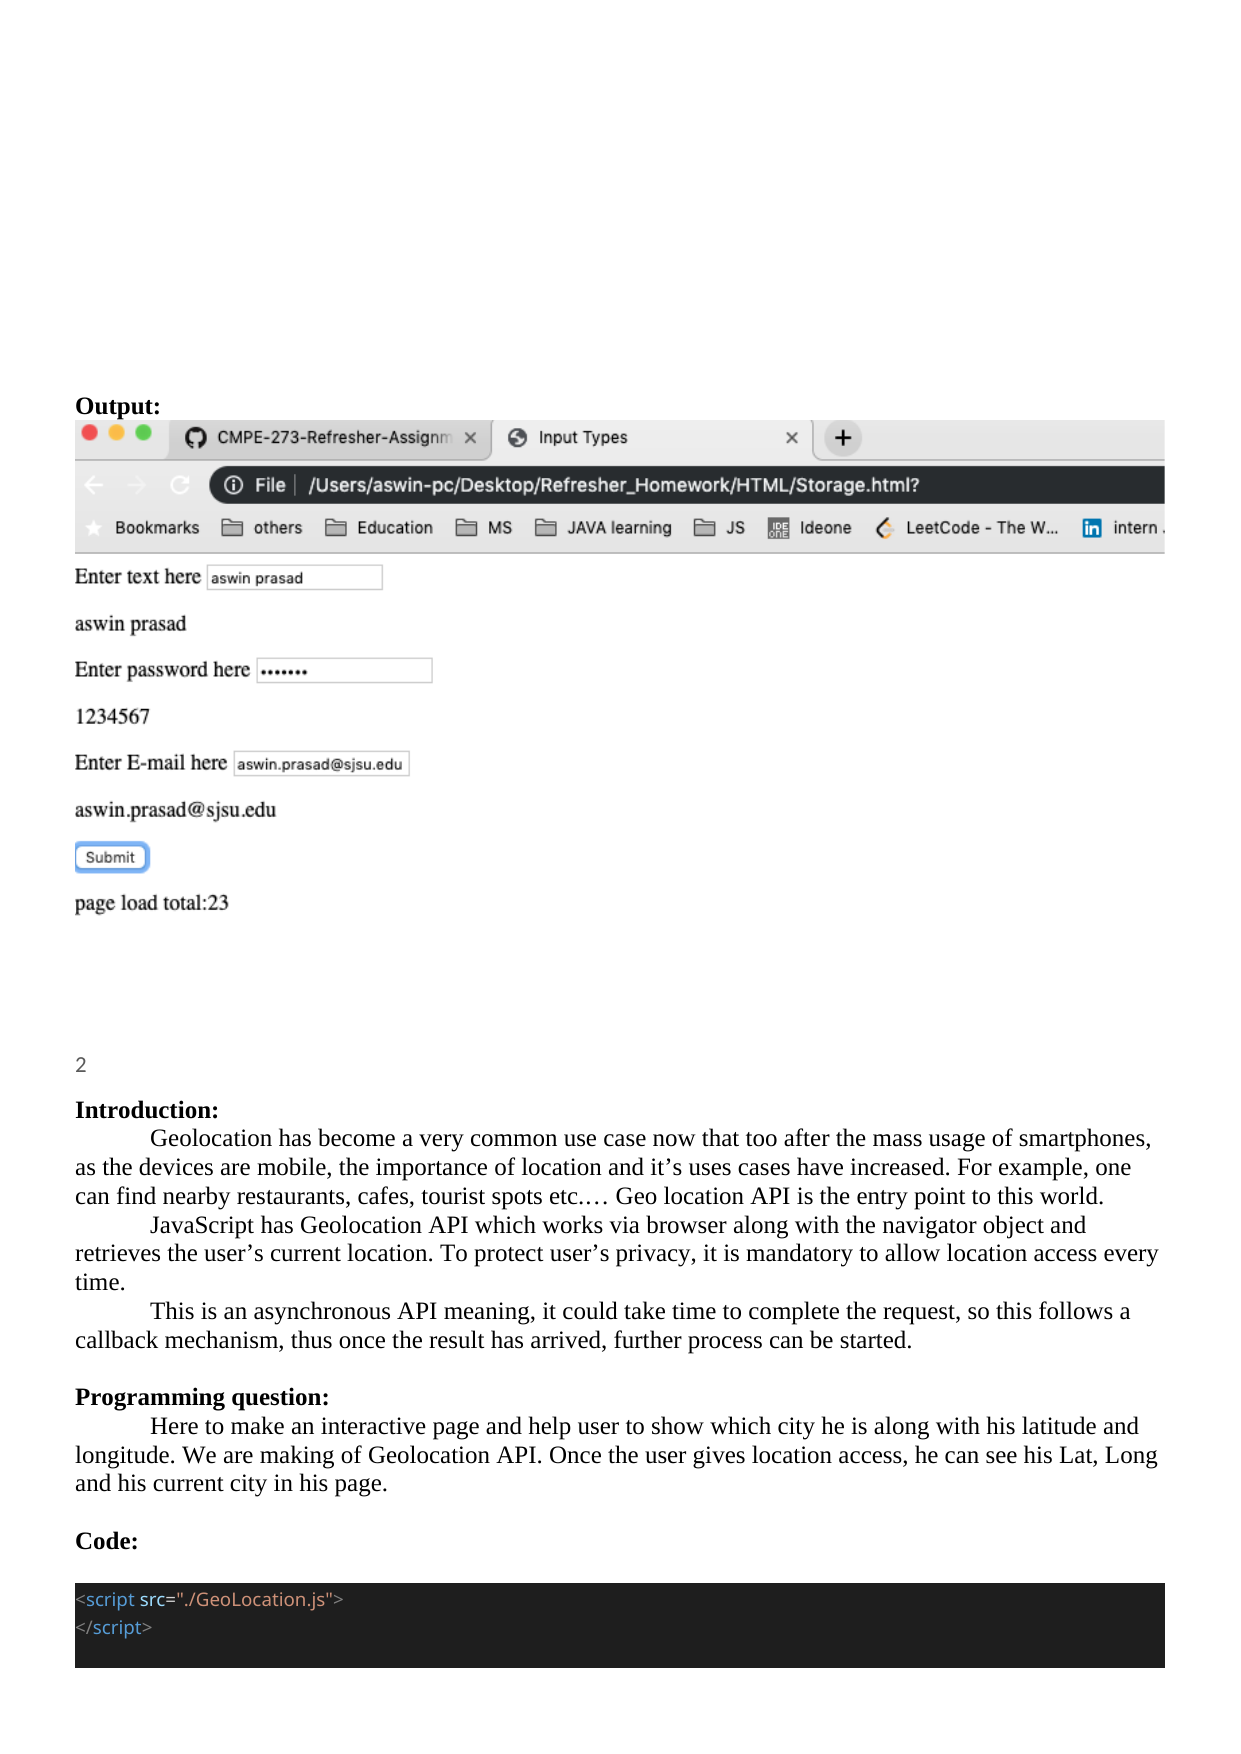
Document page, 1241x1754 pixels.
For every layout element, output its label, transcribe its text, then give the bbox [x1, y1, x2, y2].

text Geolocation has become a very common use case now that too after the mass usage of smartphones, as the devices are mobile, the importance of location and it’s uses cases have increased. For example, one can find nearby restaurants, cafes, tourist spots etc.… Geo location API is the entry point to this world. [75, 1123, 1165, 1210]
text Programming question: [75, 1382, 1165, 1411]
text <script src="./GeoLocation.js"> [75, 1583, 1165, 1612]
text Code: [75, 1526, 1165, 1555]
text JavaScript has Geolocation API which works via browser along with the navigator object and retrieves the user’s current location. To protect user’s privacy, it is mandatory to allow location access every time. [75, 1210, 1165, 1296]
picture [75, 420, 1165, 1022]
text </script> [75, 1612, 1165, 1640]
text This is an asynchronous API meaning, it could take time to complete the request, so this follows a callback mechanism, thus once the result has arrived, further process can be started. [75, 1296, 1165, 1353]
text Here to make an interactive page and help user to show which city he is along with his latitude and longitude. We are making of Geolocation API. Once the user gives location access, he can see his Lat, Long and his current city in his page. [75, 1411, 1165, 1497]
text Introduction: [75, 1095, 1165, 1123]
subtitle 2 [75, 1050, 1165, 1078]
text Output: [75, 391, 1165, 420]
